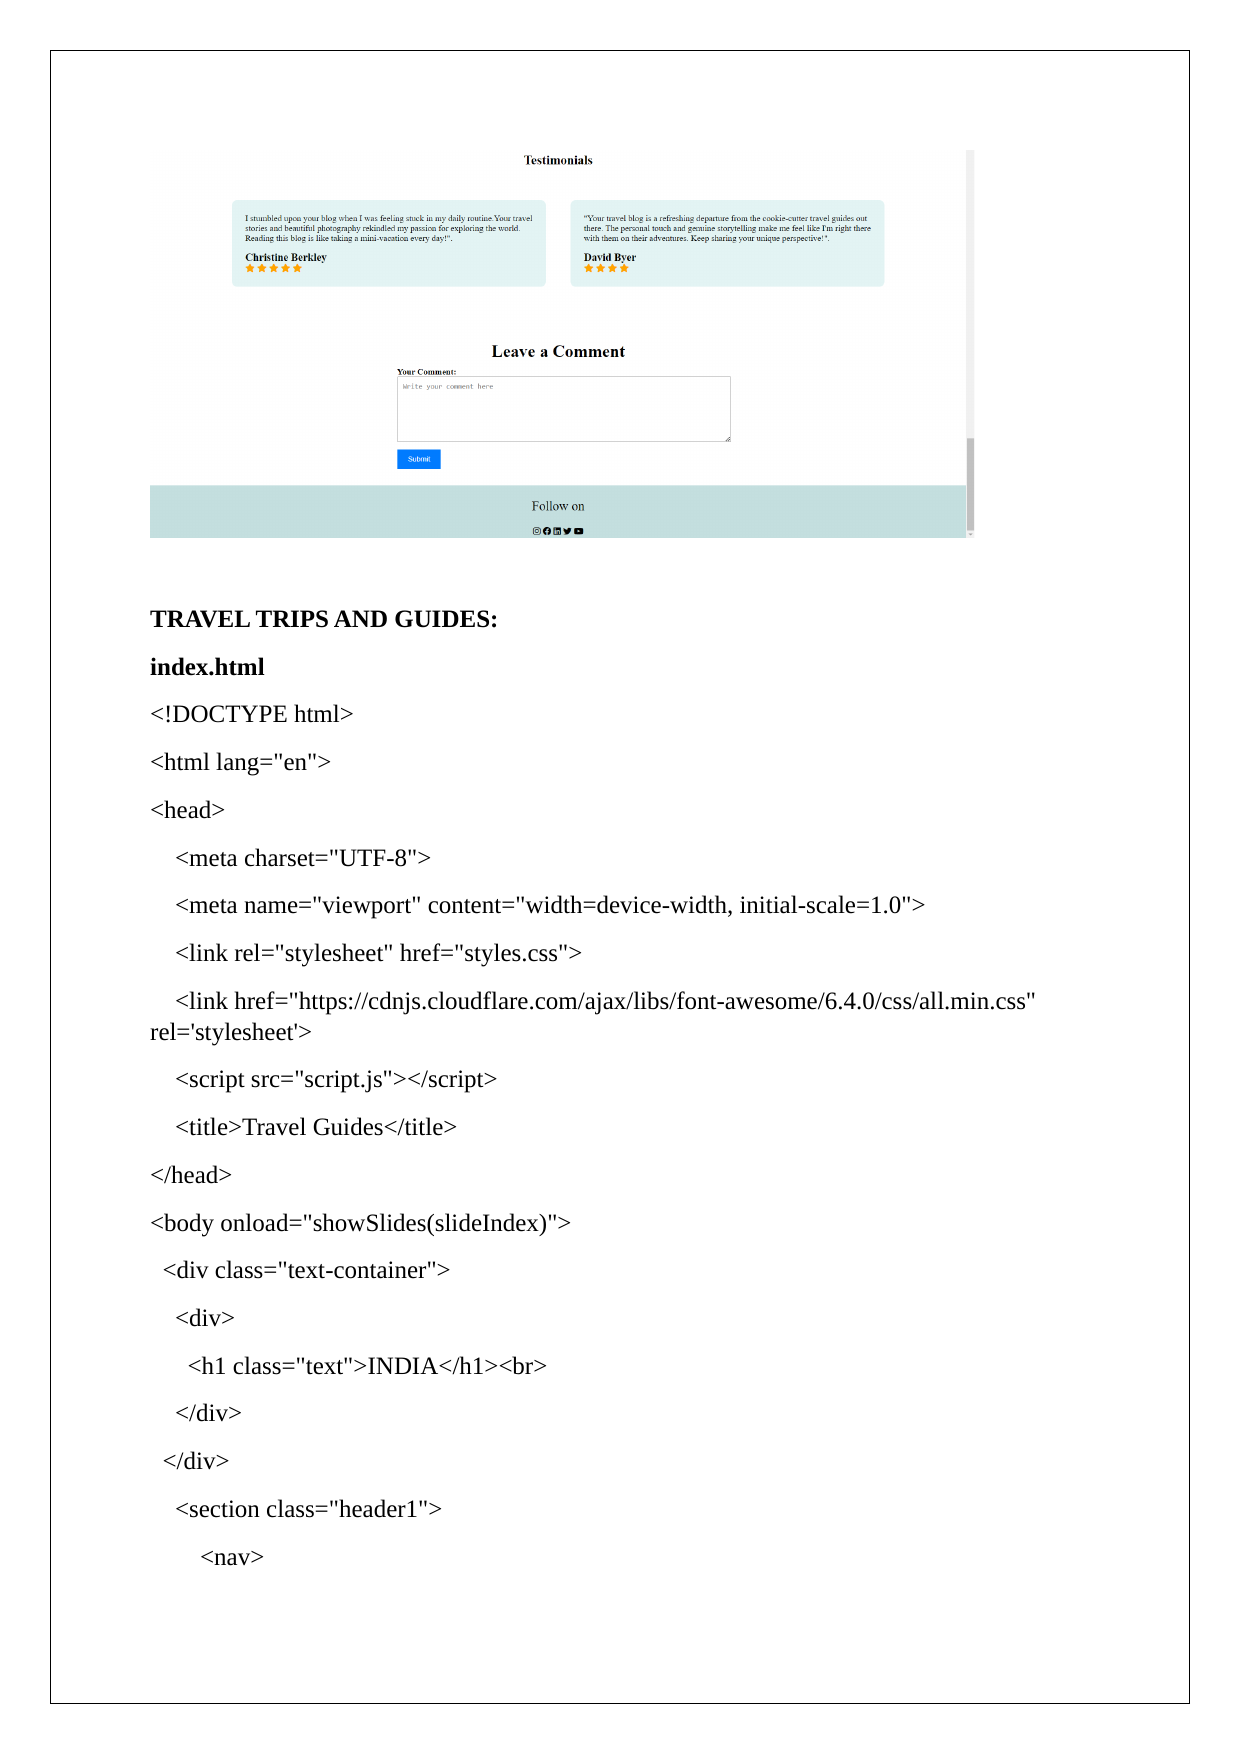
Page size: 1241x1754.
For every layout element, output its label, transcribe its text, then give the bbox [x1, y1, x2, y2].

text <link href="https://cdnjs.cloudflare.com/ajax/libs/font-awesome/6.4.0/css/all.min.css" rel='stylesheet'> [150, 986, 1090, 1046]
text <script src="script.js"></script> [150, 1064, 1090, 1093]
text <body onload="showSlides(slideIndex)"> [150, 1208, 1090, 1236]
text <nav> [150, 1542, 1090, 1570]
text <link rel="stylesheet" href="styles.css"> [150, 938, 1090, 967]
text </div> [150, 1398, 1090, 1427]
text <section class="header1"> [150, 1494, 1090, 1523]
text index.html [150, 652, 1090, 681]
text <h1 class="text">INDIA</h1><br> [150, 1351, 1090, 1379]
text <div> [150, 1303, 1090, 1332]
text <!DOCTYPE html> [150, 699, 1090, 728]
text </head> [150, 1160, 1090, 1189]
text <meta name="viewport" content="width=device-width, initial-scale=1.0"> [150, 890, 1090, 919]
text <meta charset="UTF-8"> [150, 843, 1090, 871]
text <head> [150, 795, 1090, 824]
text TRAVEL TRIPS AND GUIDES: [150, 604, 1090, 633]
text </div> [150, 1446, 1090, 1475]
text <html lang="en"> [150, 747, 1090, 776]
text <div class="text-container"> [150, 1255, 1090, 1284]
text <title>Travel Guides</title> [150, 1112, 1090, 1141]
picture [150, 150, 975, 538]
